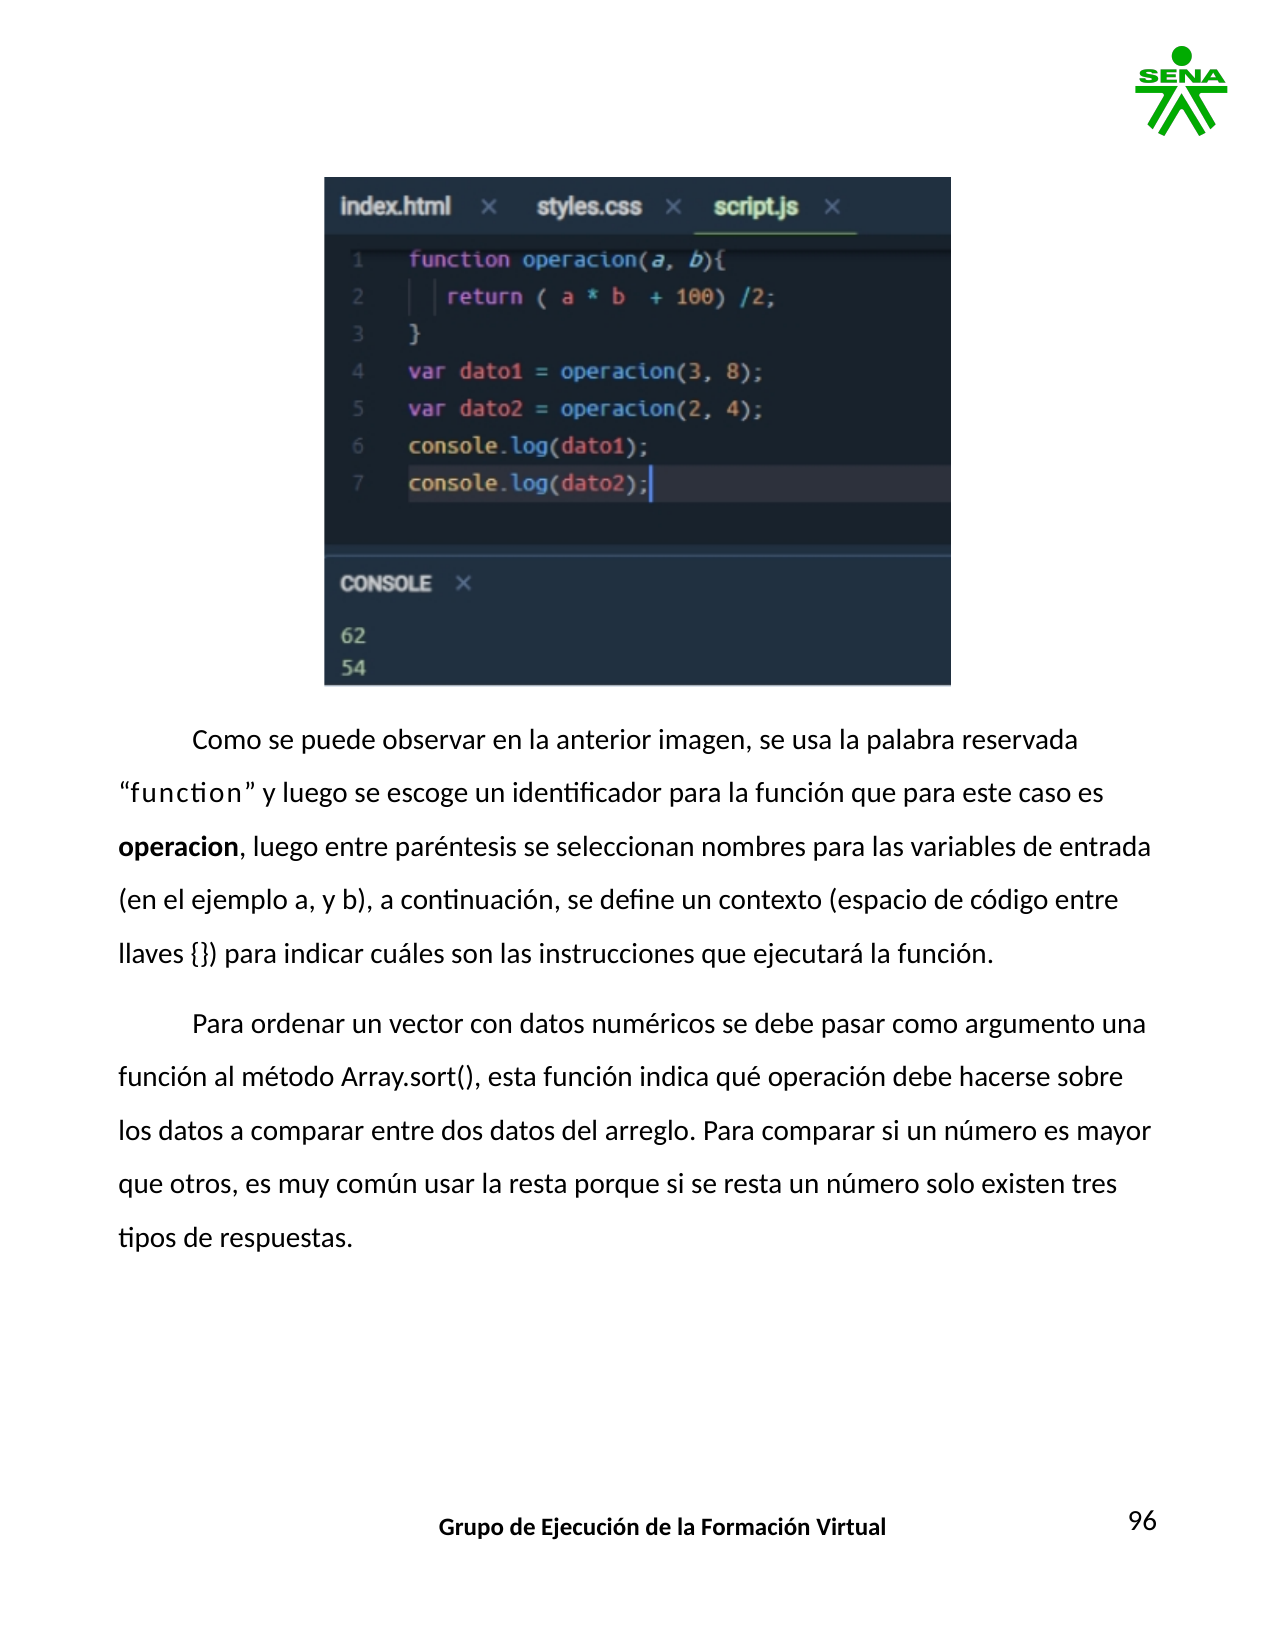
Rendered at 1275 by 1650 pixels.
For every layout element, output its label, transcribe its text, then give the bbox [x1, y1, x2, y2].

text Como se puede observar en la anterior imagen, se usa la palabra reservada “function” y luego se escoge un identificador para la función que para este caso es operacion, luego entre paréntesis se seleccionan nombres para las variables de entrada (en el ejemplo a, y b), a continuación, se define un contexto (espacio de código entre llaves {}) para indicar cuáles son las instrucciones que ejecutará la función. [118, 721, 1157, 970]
picture [1135, 46, 1228, 136]
picture [324, 177, 951, 687]
text Para ordenar un vector con datos numéricos se debe pasar como argumento una función al método Array.sort(), esta función indica qué operación debe hacerse sobre los datos a comparar entre dos datos del arreglo. Para comparar si un número es mayor que otros, es muy común usar la resta porque si se resta un número solo existen tres tipos de respuestas. [118, 1005, 1157, 1254]
